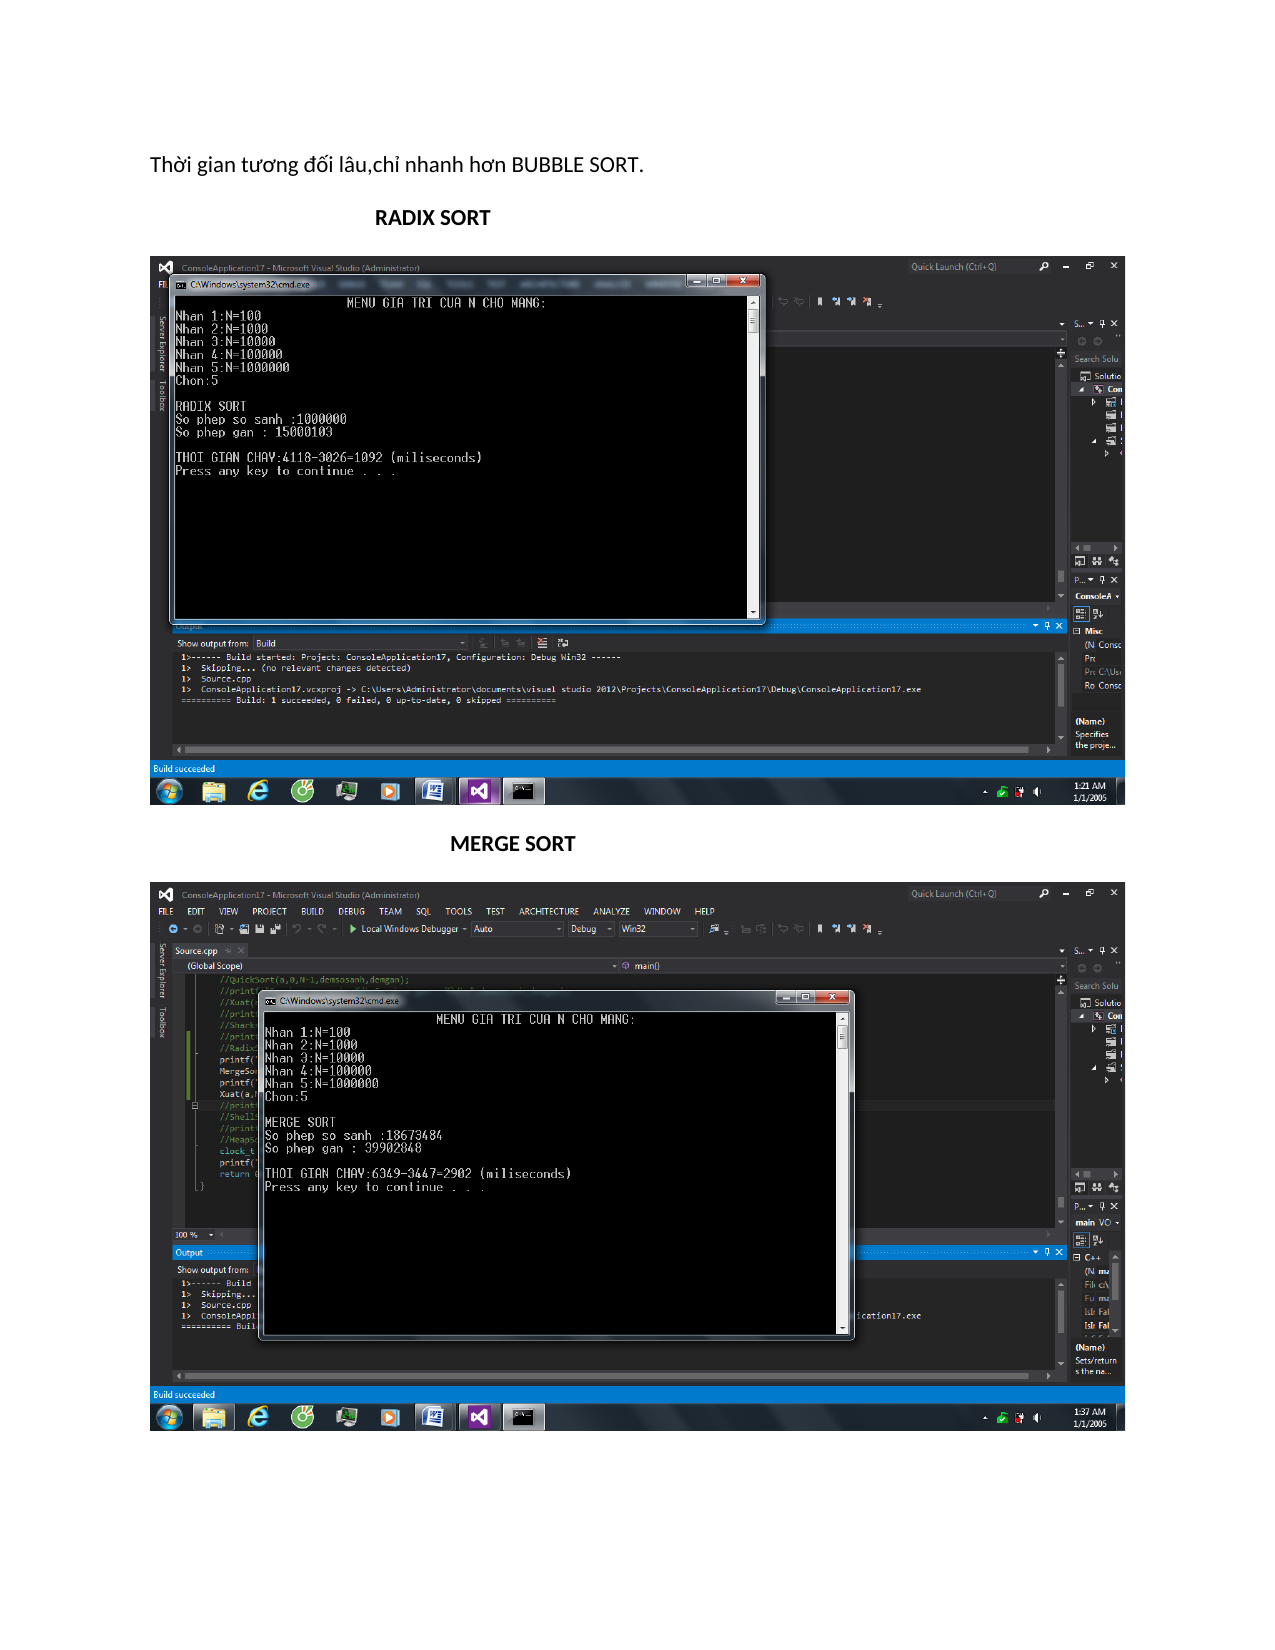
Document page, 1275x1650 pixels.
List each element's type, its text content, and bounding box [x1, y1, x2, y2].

text MERGE SORT [150, 829, 1125, 857]
picture [150, 256, 1125, 805]
text RADIX SORT [150, 203, 1125, 231]
text Thời gian tương đối lâu,chỉ nhanh hơn BUBBLE SORT. [150, 150, 1125, 178]
picture [150, 882, 1125, 1431]
